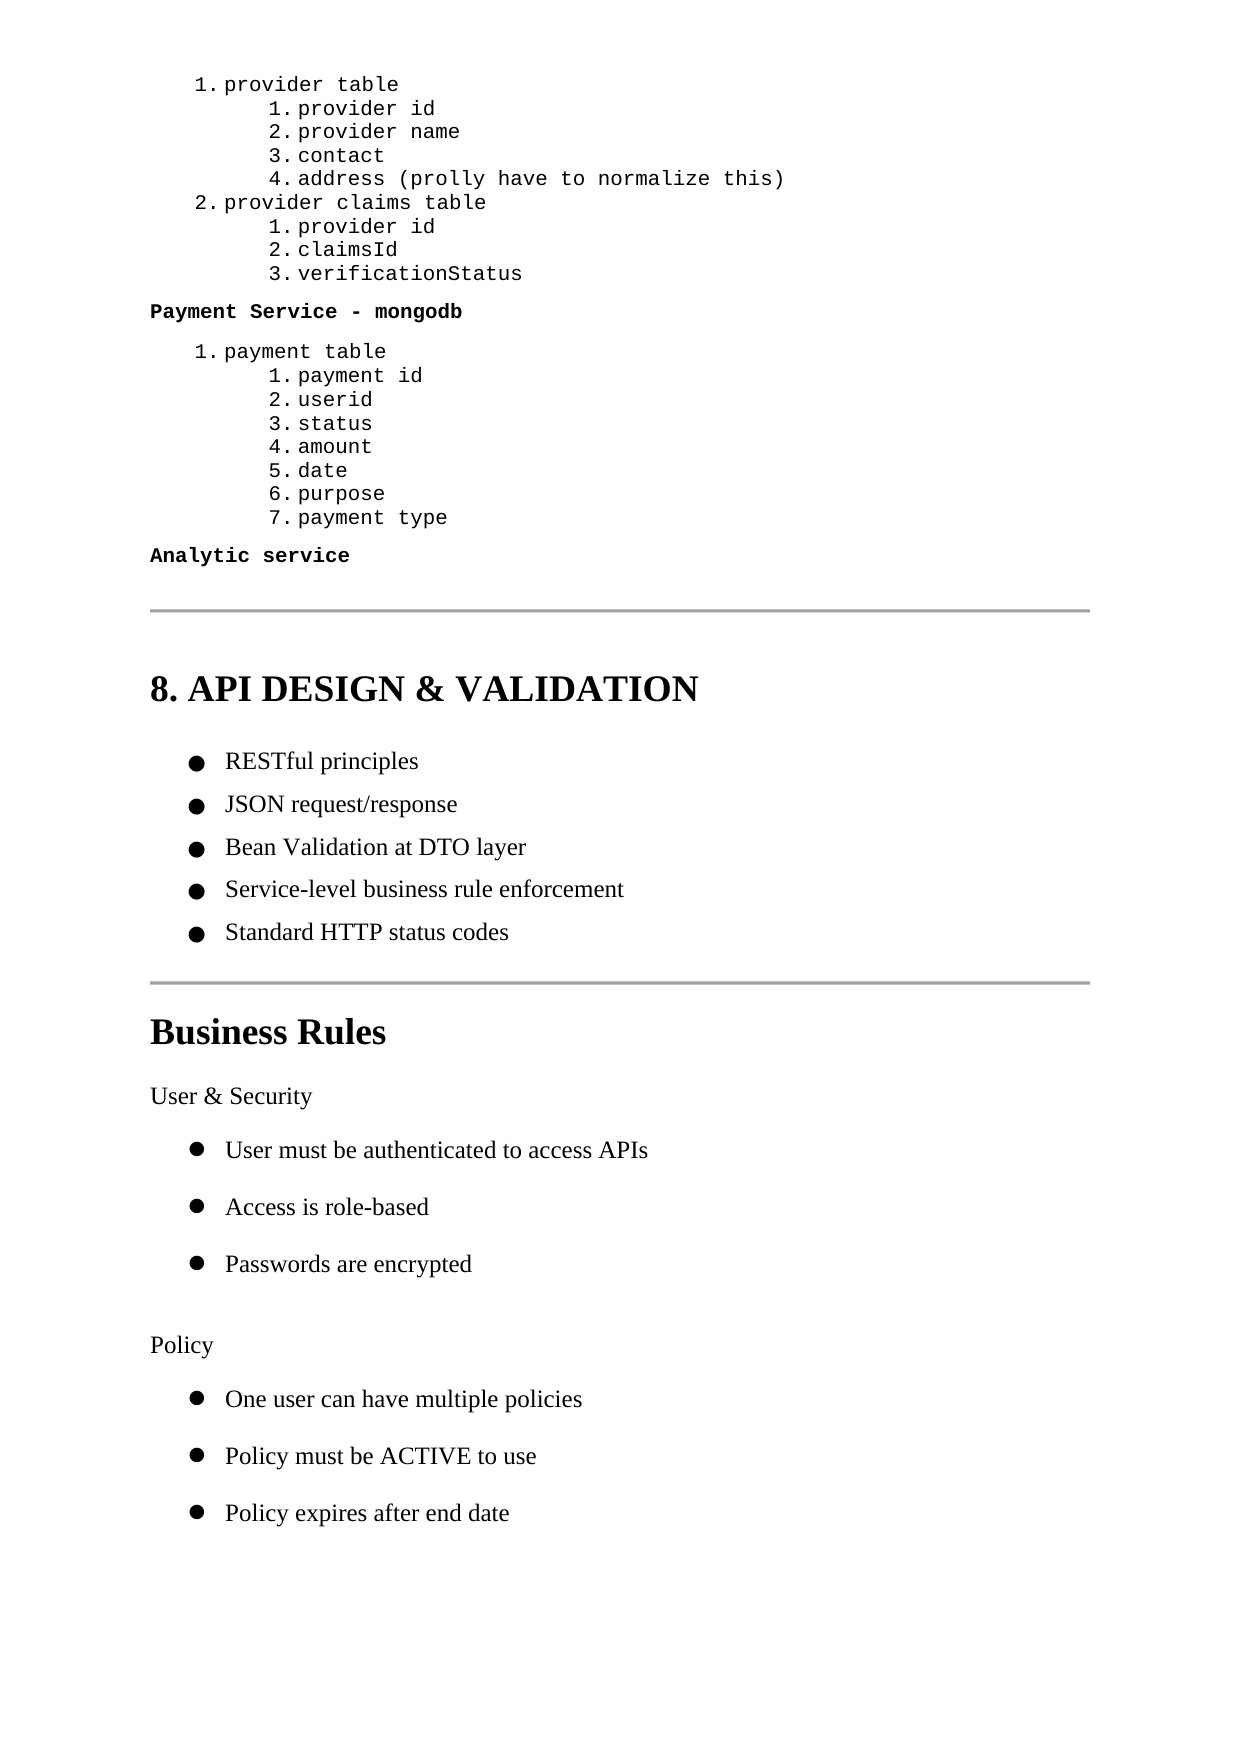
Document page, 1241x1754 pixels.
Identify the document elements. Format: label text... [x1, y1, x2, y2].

list date [268, 460, 1090, 483]
list One user can have multiple policies [187, 1384, 1090, 1441]
list provider id [268, 97, 1090, 121]
list Policy must be ACTIVE to use [187, 1441, 1090, 1498]
list userid [268, 389, 1090, 412]
list RESTful principles [187, 739, 1090, 781]
list purpose [268, 483, 1090, 507]
list Standard HTTP status codes [187, 909, 1090, 952]
list provider claims table [194, 192, 1090, 216]
list Access is role-based [187, 1192, 1090, 1249]
text Business Rules User & Security [150, 1009, 1090, 1110]
list Policy expires after end date [187, 1498, 1090, 1554]
list address (prolly have to normalize this) [268, 168, 1090, 192]
list payment type [268, 507, 1090, 531]
subtitle Payment Service - mongodb [150, 301, 1090, 325]
list Service-level business rule enforcement [187, 867, 1090, 909]
list Passwords are encrypted [187, 1249, 1090, 1305]
list payment id [268, 365, 1090, 389]
list User must be authenticated to access APIs [187, 1135, 1090, 1192]
list amount [268, 436, 1090, 460]
subtitle Analytic service [150, 545, 1090, 569]
list Bean Validation at DTO layer [187, 824, 1090, 867]
list provider table [194, 74, 1090, 97]
text 8. API DESIGN & VALIDATION [150, 666, 1090, 709]
list status [268, 412, 1090, 436]
list JSON request/response [187, 781, 1090, 824]
list payment table [194, 342, 1090, 365]
list provider name [268, 121, 1090, 145]
list claimsId [268, 239, 1090, 263]
list verificationStatus [268, 263, 1090, 287]
text Policy [150, 1330, 1090, 1359]
list provider id [268, 216, 1090, 239]
list contact [268, 145, 1090, 168]
